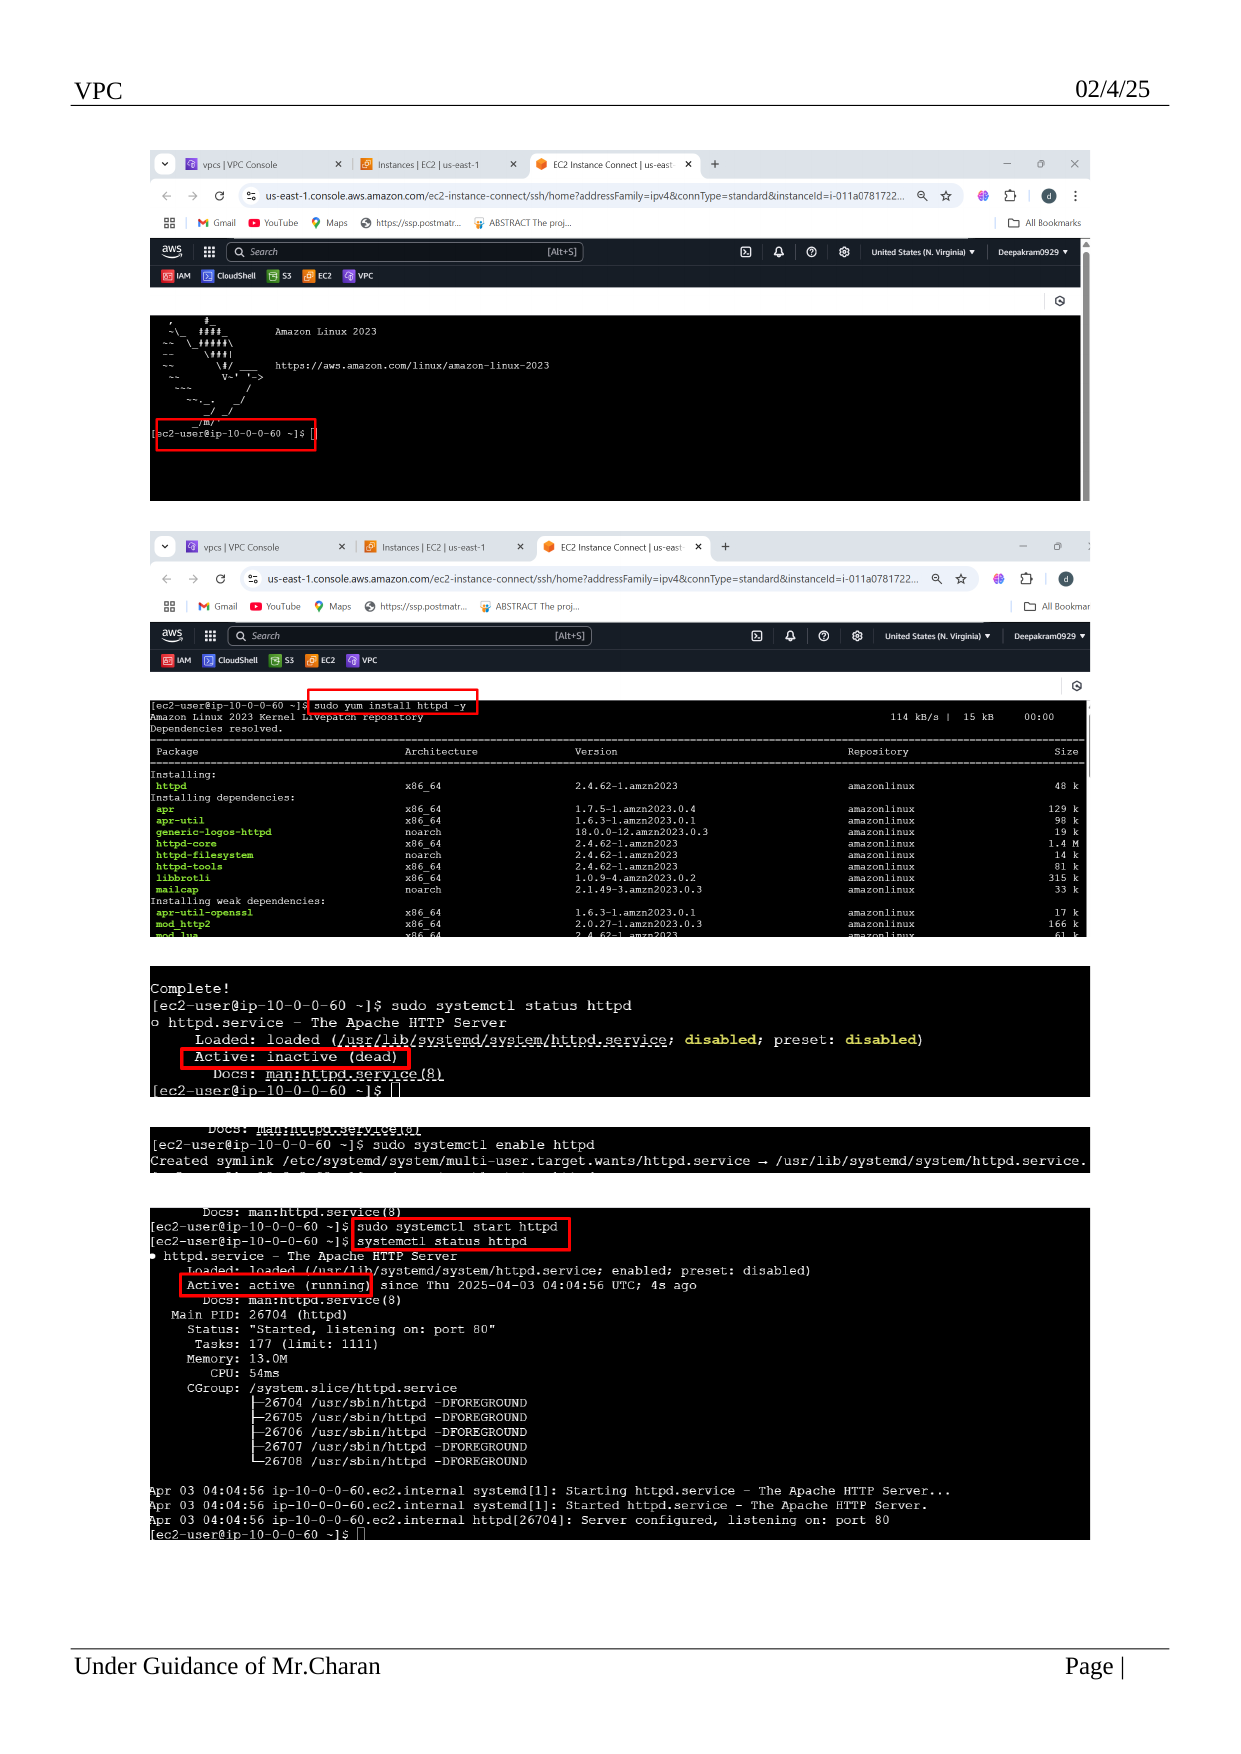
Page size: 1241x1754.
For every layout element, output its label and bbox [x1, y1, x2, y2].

picture [150, 966, 1091, 1097]
picture [150, 1203, 1091, 1540]
picture [150, 1127, 1091, 1173]
picture [150, 150, 1091, 501]
picture [150, 531, 1091, 937]
